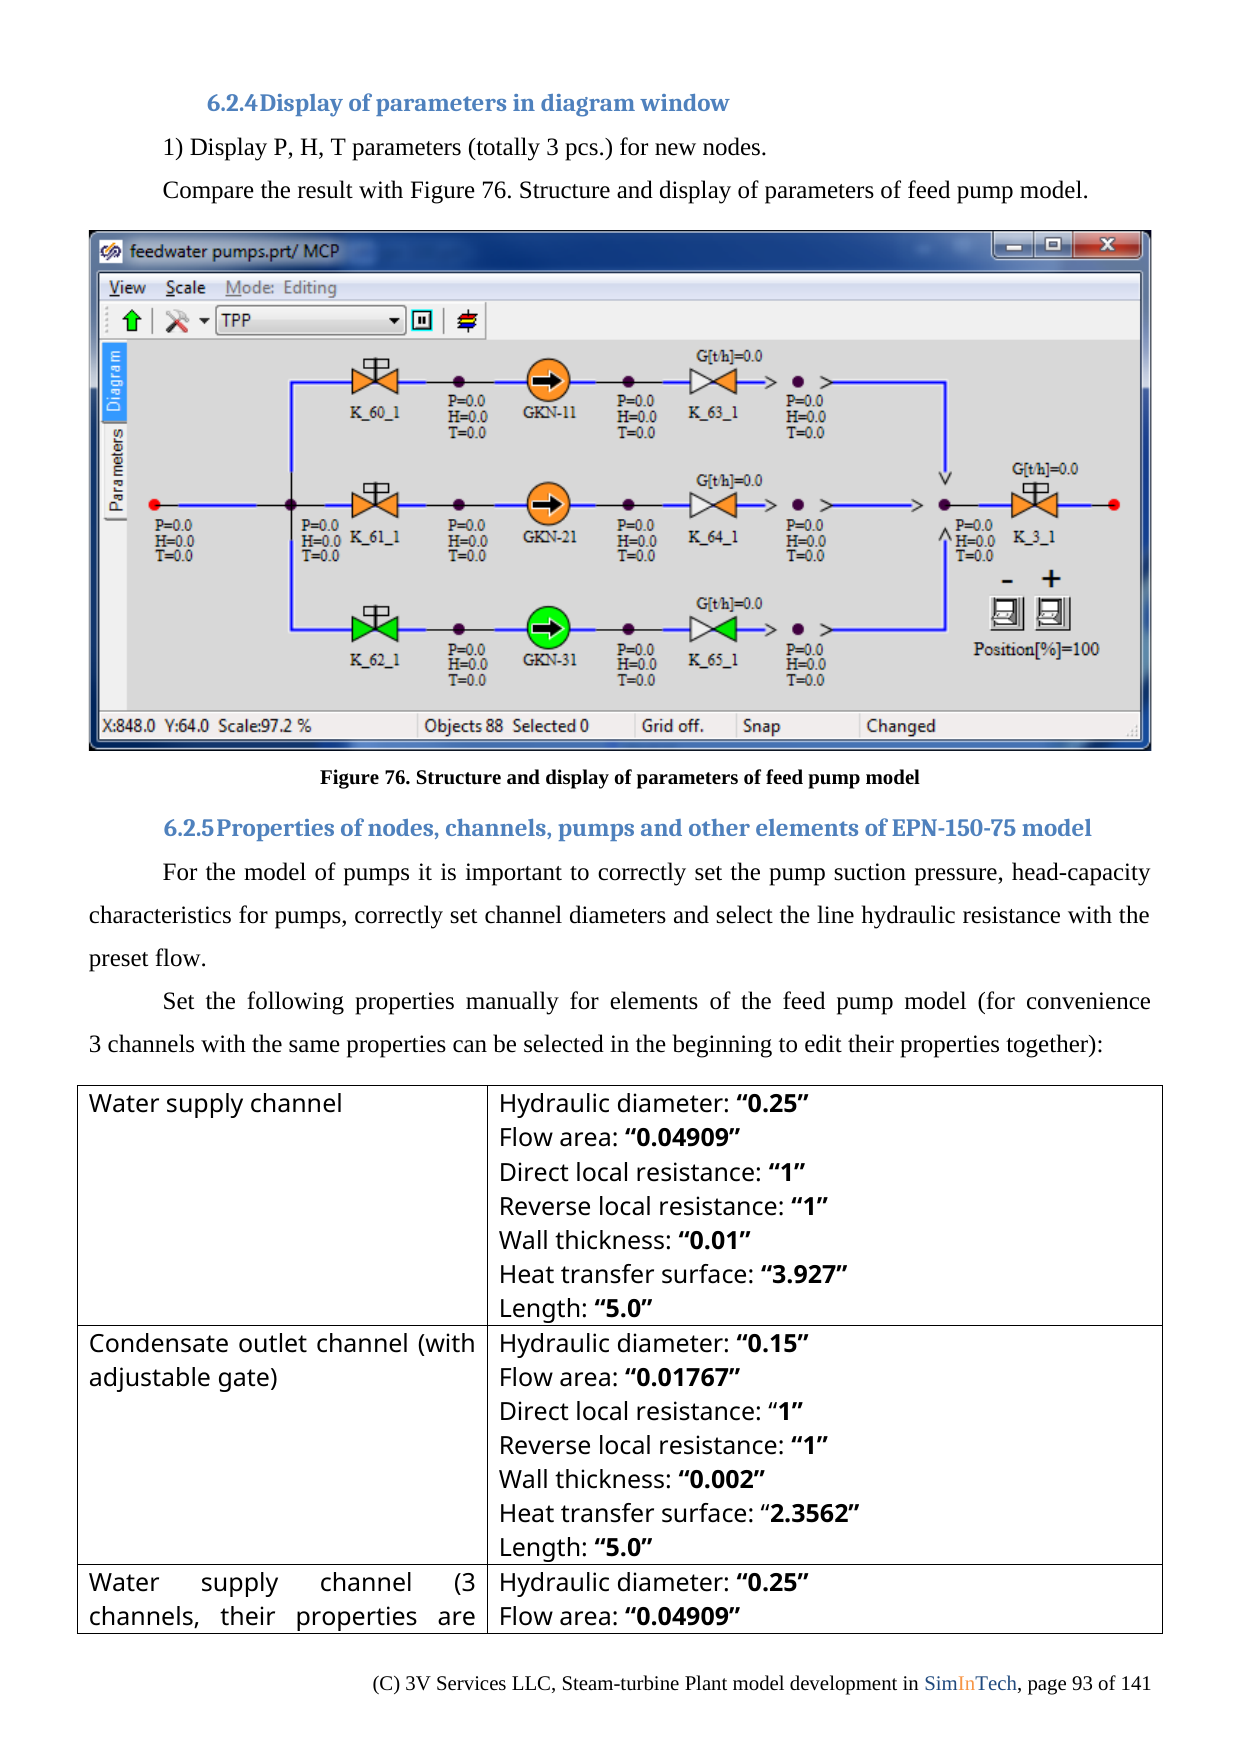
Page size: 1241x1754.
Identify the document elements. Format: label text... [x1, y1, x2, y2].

list Display P, H, T parameters (totally 3 pcs.) for new nodes. [89, 132, 1152, 161]
subtitle Properties of nodes, channels, pumps and other elements of EPN-150-75 model [164, 814, 1152, 842]
picture [88, 230, 1152, 751]
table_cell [488, 1565, 1162, 1633]
table_cell Hydraulic diameter: “0.15” Flow area: “0.01767” Direct local resistance: “1” Reverse local resistance: “1” Wall thickness: “0.002” Heat transfer surface: “2.3562” Length: “5.0” [488, 1326, 1162, 1564]
text Set the following properties manually for elements of the feed pump model (for convenience 3 channels with the same properties can be selected in the beginning to edit their properties together): [89, 986, 1152, 1058]
table_header Hydraulic diameter: “0.25” Flow area: “0.04909” Direct local resistance: “1” Reverse local resistance: “1” Wall thickness: “0.01” Heat transfer surface: “3.927” Length: “5.0” [488, 1086, 1162, 1324]
table_header Water supply channel [78, 1086, 487, 1324]
text For the model of pumps it is important to correctly set the pump suction pressure, head-capacity characteristics for pumps, correctly set channel diameters and select the line hydraulic resistance with the preset flow. [89, 857, 1152, 972]
table_cell Condensate outlet channel (with adjustable gate) [78, 1326, 487, 1564]
subtitle Display of parameters in diagram window [207, 89, 1152, 117]
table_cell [78, 1565, 487, 1633]
